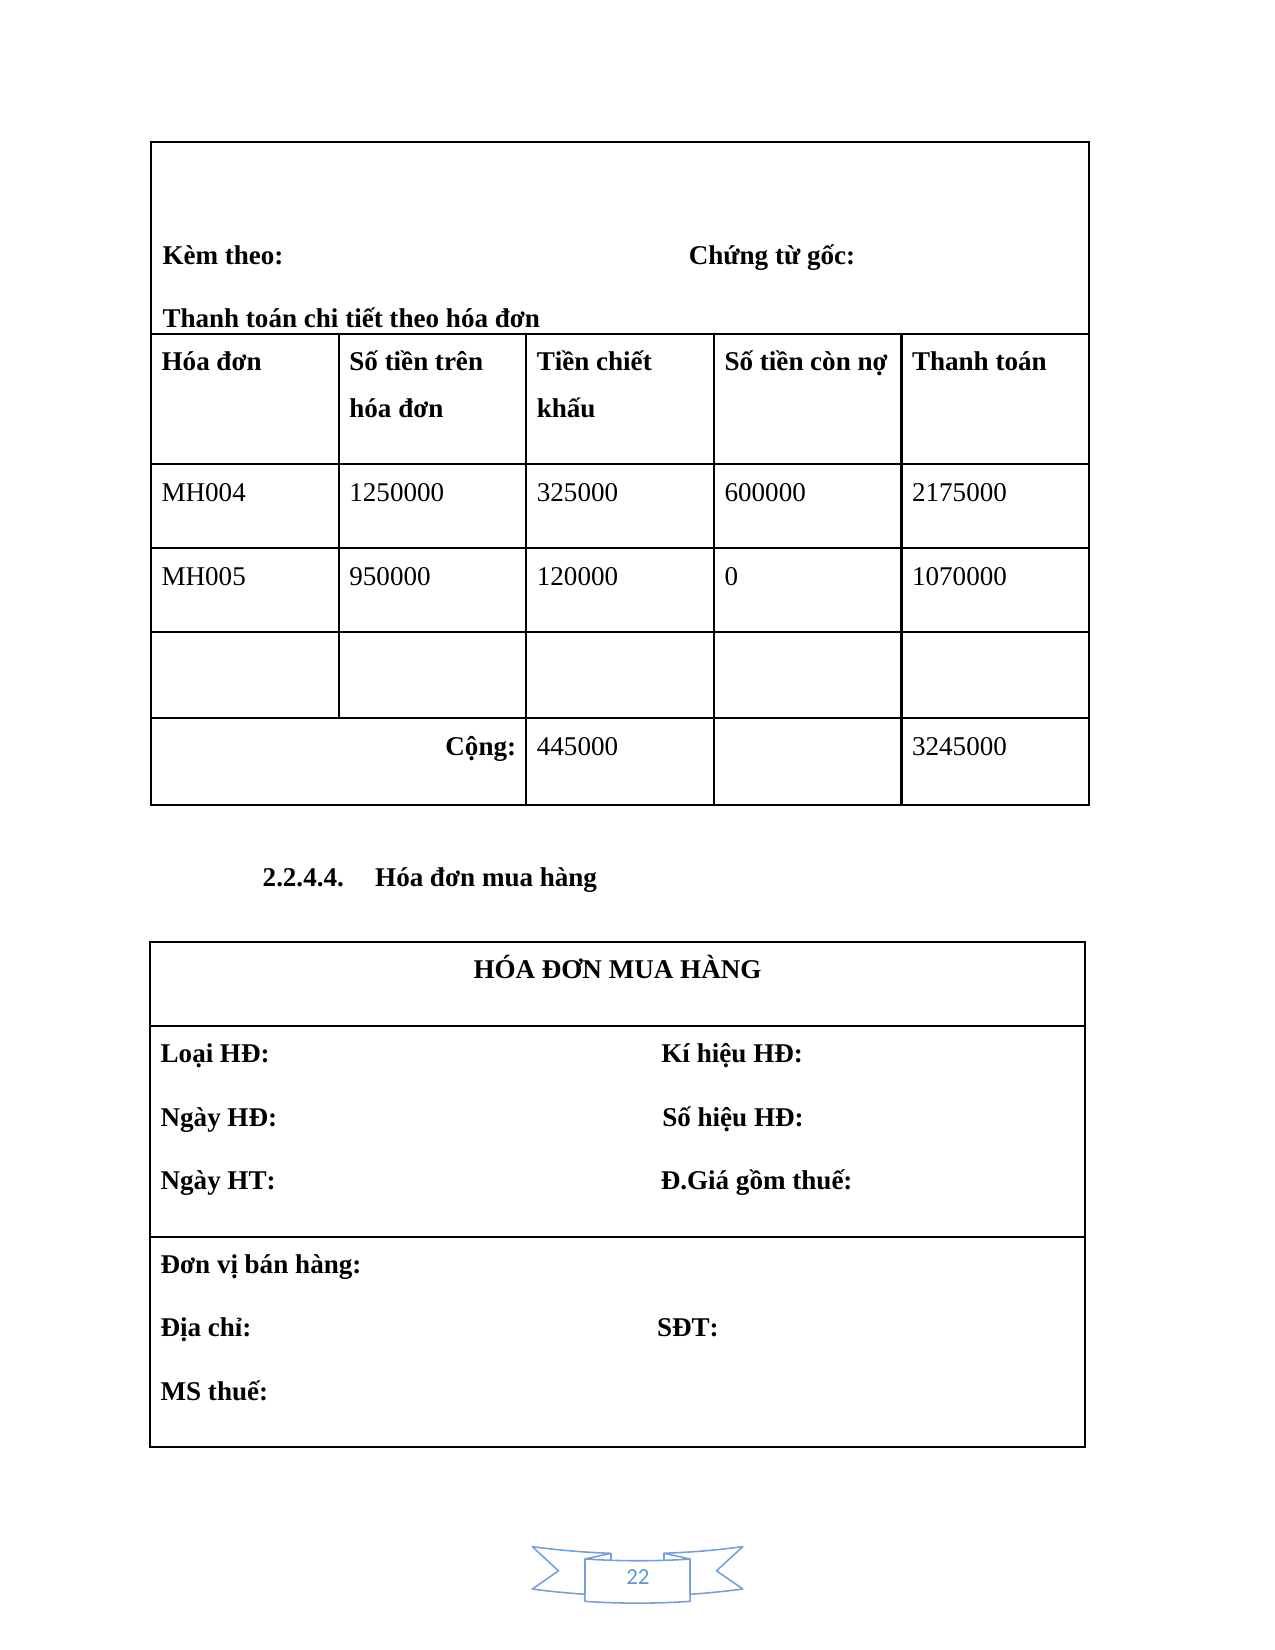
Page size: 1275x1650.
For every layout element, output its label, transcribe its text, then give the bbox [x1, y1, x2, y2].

table_cell 2175000 [903, 465, 1088, 547]
table_cell 1070000 [903, 549, 1088, 631]
table_cell Đơn vị bán hàng: Địa chỉ: SĐT: MS thuế: Người đại diện: Người biên nhận: Phương thức thanh toán: [151, 1238, 1084, 1446]
table_cell Hóa đơn [152, 335, 338, 463]
table_cell [152, 633, 338, 717]
table_cell [527, 633, 713, 717]
table_cell 1250000 [340, 465, 525, 547]
table_cell [903, 633, 1088, 717]
table_cell Cộng: [152, 719, 525, 803]
table_cell MH005 [152, 549, 338, 631]
table_header HÓA ĐƠN MUA HÀNG [151, 943, 1084, 1025]
table_cell Loại HĐ: Kí hiệu HĐ: Ngày HĐ: Số hiệu HĐ: Ngày HT: Đ.Giá gồm thuế: [151, 1027, 1084, 1236]
table_cell 950000 [340, 549, 525, 631]
table_cell MH004 [152, 465, 338, 547]
table_cell [715, 719, 900, 803]
subtitle Hóa đơn mua hàng [262, 861, 1125, 892]
table_cell Số tiền trên hóa đơn [340, 335, 525, 463]
table_cell 3245000 [903, 719, 1088, 803]
table_cell 0 [715, 549, 900, 631]
table_cell [340, 633, 525, 717]
table_cell 445000 [527, 719, 713, 803]
table_cell Tiền chiết khấu [527, 335, 713, 463]
table_cell [715, 633, 900, 717]
table_cell 325000 [527, 465, 713, 547]
table_cell Thanh toán [903, 335, 1088, 463]
table_cell 600000 [715, 465, 900, 547]
table_cell Số tiền còn nợ [715, 335, 900, 463]
table_cell 120000 [527, 549, 713, 631]
